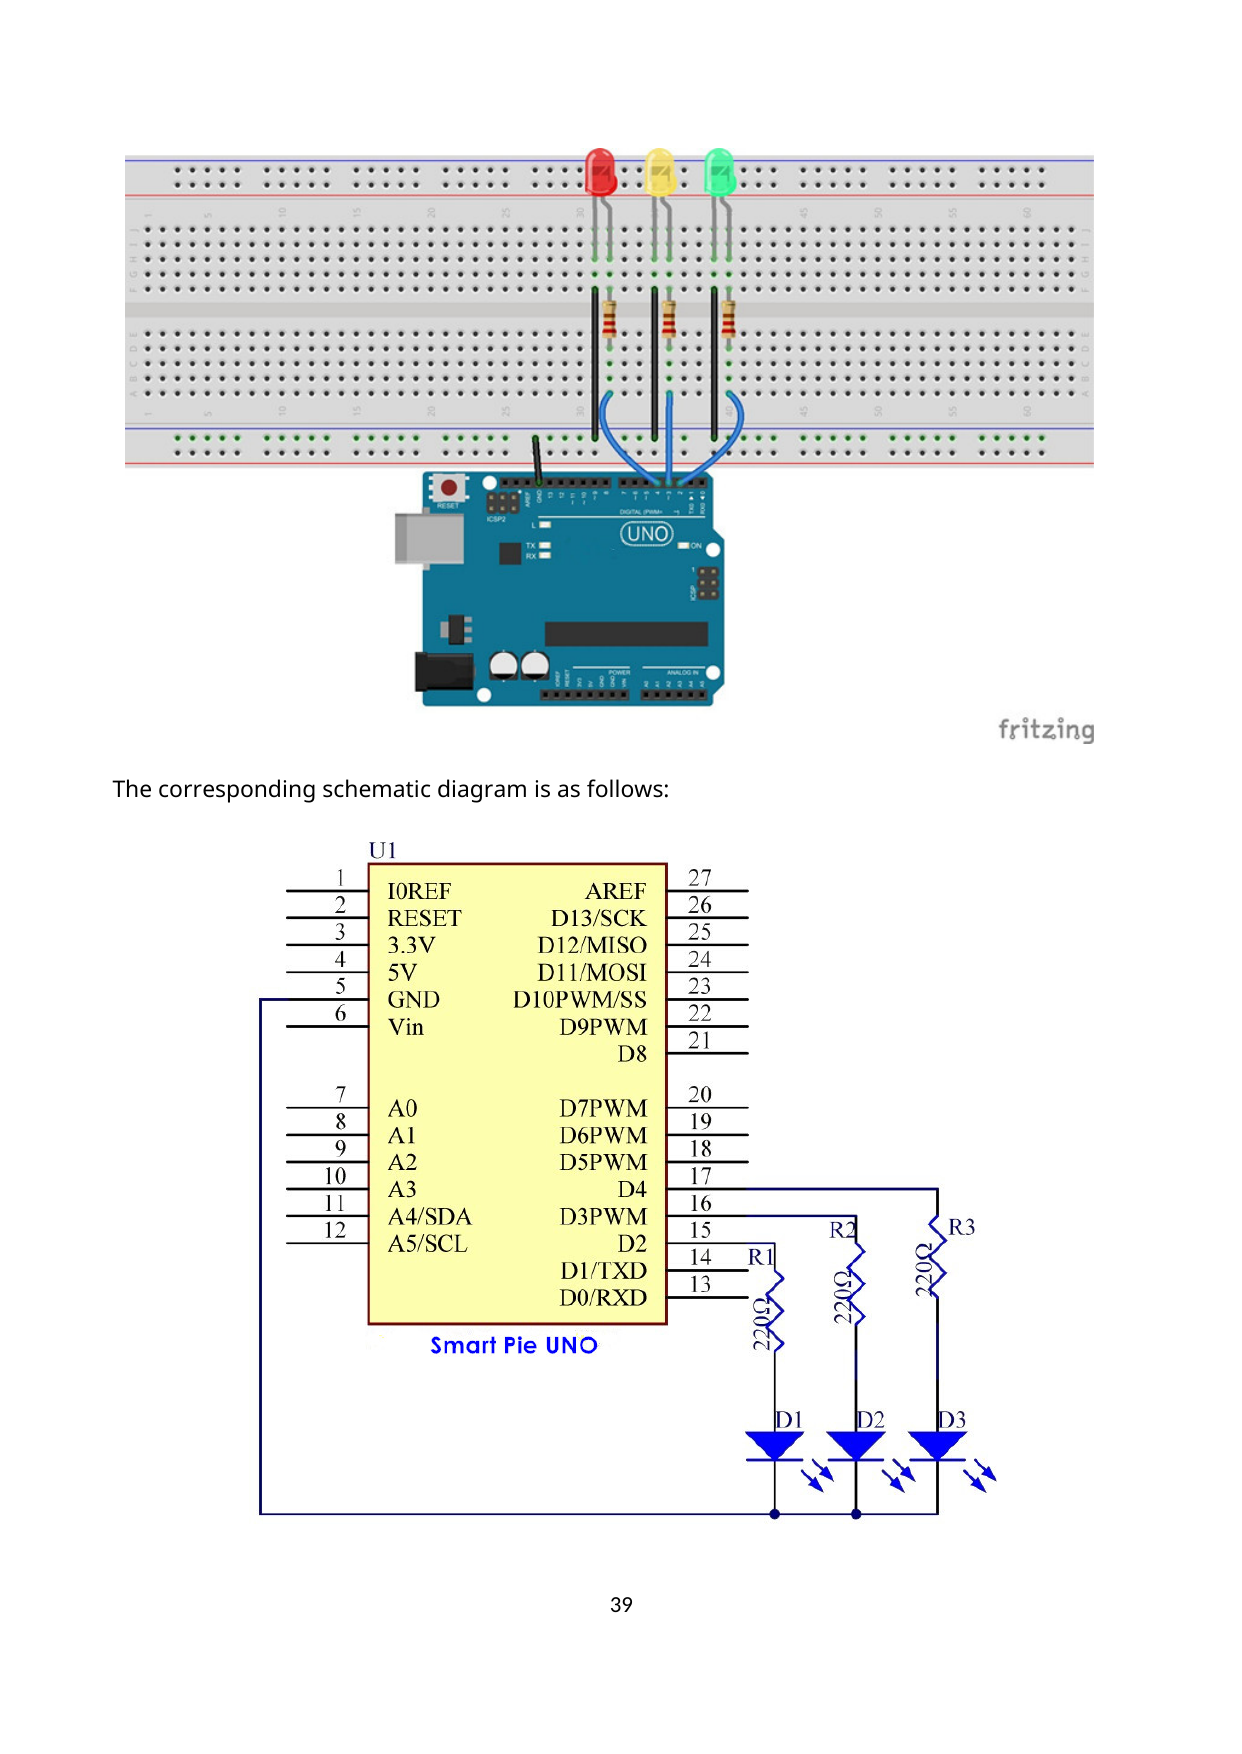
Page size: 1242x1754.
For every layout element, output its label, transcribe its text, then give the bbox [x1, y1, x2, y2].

picture [234, 827, 997, 1534]
picture [125, 148, 1094, 744]
text The corresponding schematic diagram is as follows: [112, 771, 1129, 802]
